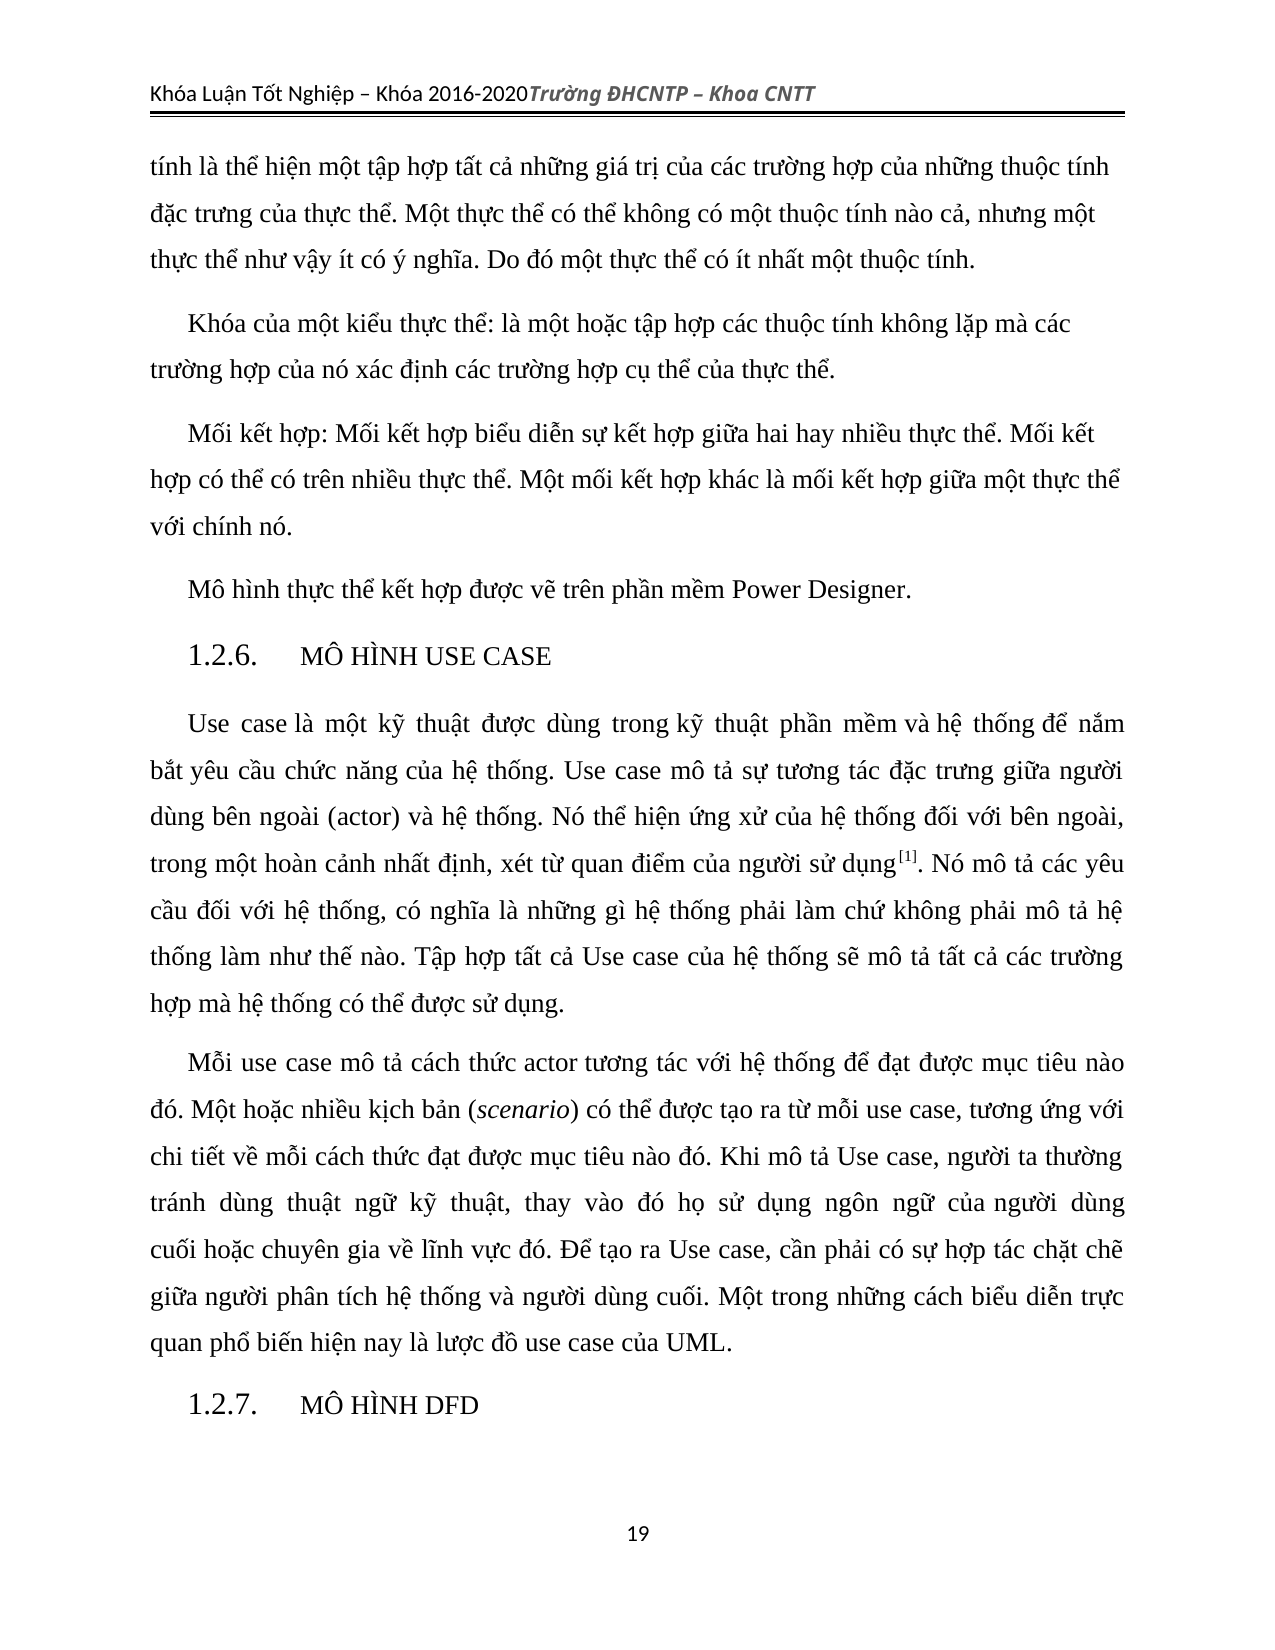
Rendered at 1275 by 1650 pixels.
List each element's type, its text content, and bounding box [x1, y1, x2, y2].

list MÔ HÌNH DFD [187, 1386, 1125, 1421]
text Use case là một kỹ thuật được dùng trong kỹ thuật phần mềm và hệ thống để nắm bắt yêu cầu chức năng của hệ thống. Use case mô tả sự tương tác đặc trưng giữa người dùng bên ngoài (actor) và hệ thống. Nó thể hiện ứng xử của hệ thống đối với bên ngoài, trong một hoàn cảnh nhất định, xét từ quan điểm của người sử dụng[1]. Nó mô tả các yêu cầu đối với hệ thống, có nghĩa là những gì hệ thống phải làm chứ không phải mô tả hệ thống làm như thế nào. Tập hợp tất cả Use case của hệ thống sẽ mô tả tất cả các trường hợp mà hệ thống có thể được sử dụng. [150, 707, 1125, 1018]
text Mỗi use case mô tả cách thức actor tương tác với hệ thống để đạt được mục tiêu nào đó. Một hoặc nhiều kịch bản (scenario) có thể được tạo ra từ mỗi use case, tương ứng với chi tiết về mỗi cách thức đạt được mục tiêu nào đó. Khi mô tả Use case, người ta thường tránh dùng thuật ngữ kỹ thuật, thay vào đó họ sử dụng ngôn ngữ của người dùng cuối hoặc chuyên gia về lĩnh vực đó. Để tạo ra Use case, cần phải có sự hợp tác chặt chẽ giữa người phân tích hệ thống và người dùng cuối. Một trong những cách biểu diễn trực quan phổ biến hiện nay là lược đồ use case của UML. [150, 1046, 1125, 1357]
text Mô hình thực thể kết hợp được vẽ trên phần mềm Power Designer. [150, 573, 1125, 604]
text Mối kết hợp: Mối kết hợp biểu diễn sự kết hợp giữa hai hay nhiều thực thể. Mối kết hợp có thể có trên nhiều thực thể. Một mối kết hợp khác là mối kết hợp giữa một thực thể với chính nó. [150, 417, 1125, 541]
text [150, 150, 1125, 274]
text Khóa của một kiểu thực thể: là một hoặc tập hợp các thuộc tính không lặp mà các trường hợp của nó xác định các trường hợp cụ thể của thực thể. [150, 307, 1125, 384]
list MÔ HÌNH USE CASE [187, 637, 1125, 673]
